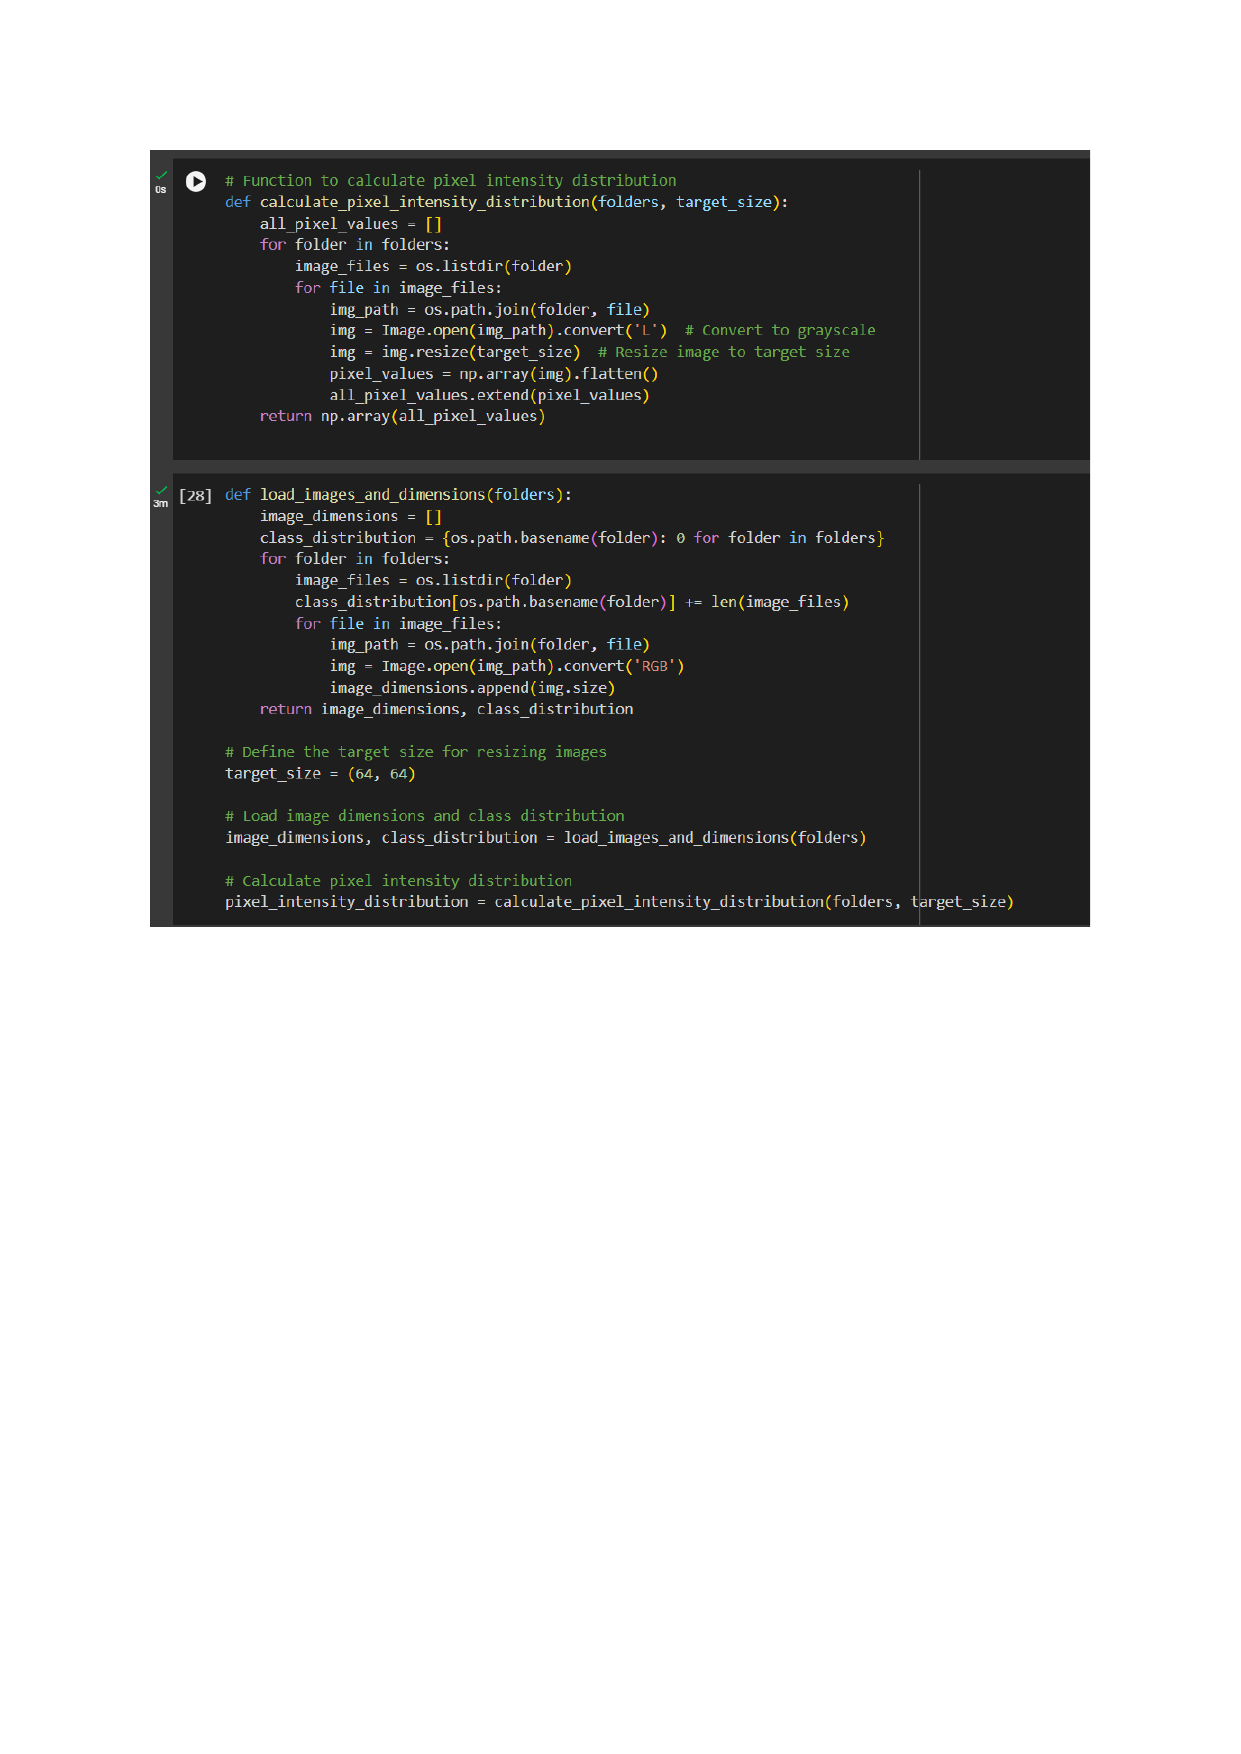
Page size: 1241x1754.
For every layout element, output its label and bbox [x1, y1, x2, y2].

picture [150, 150, 1091, 927]
